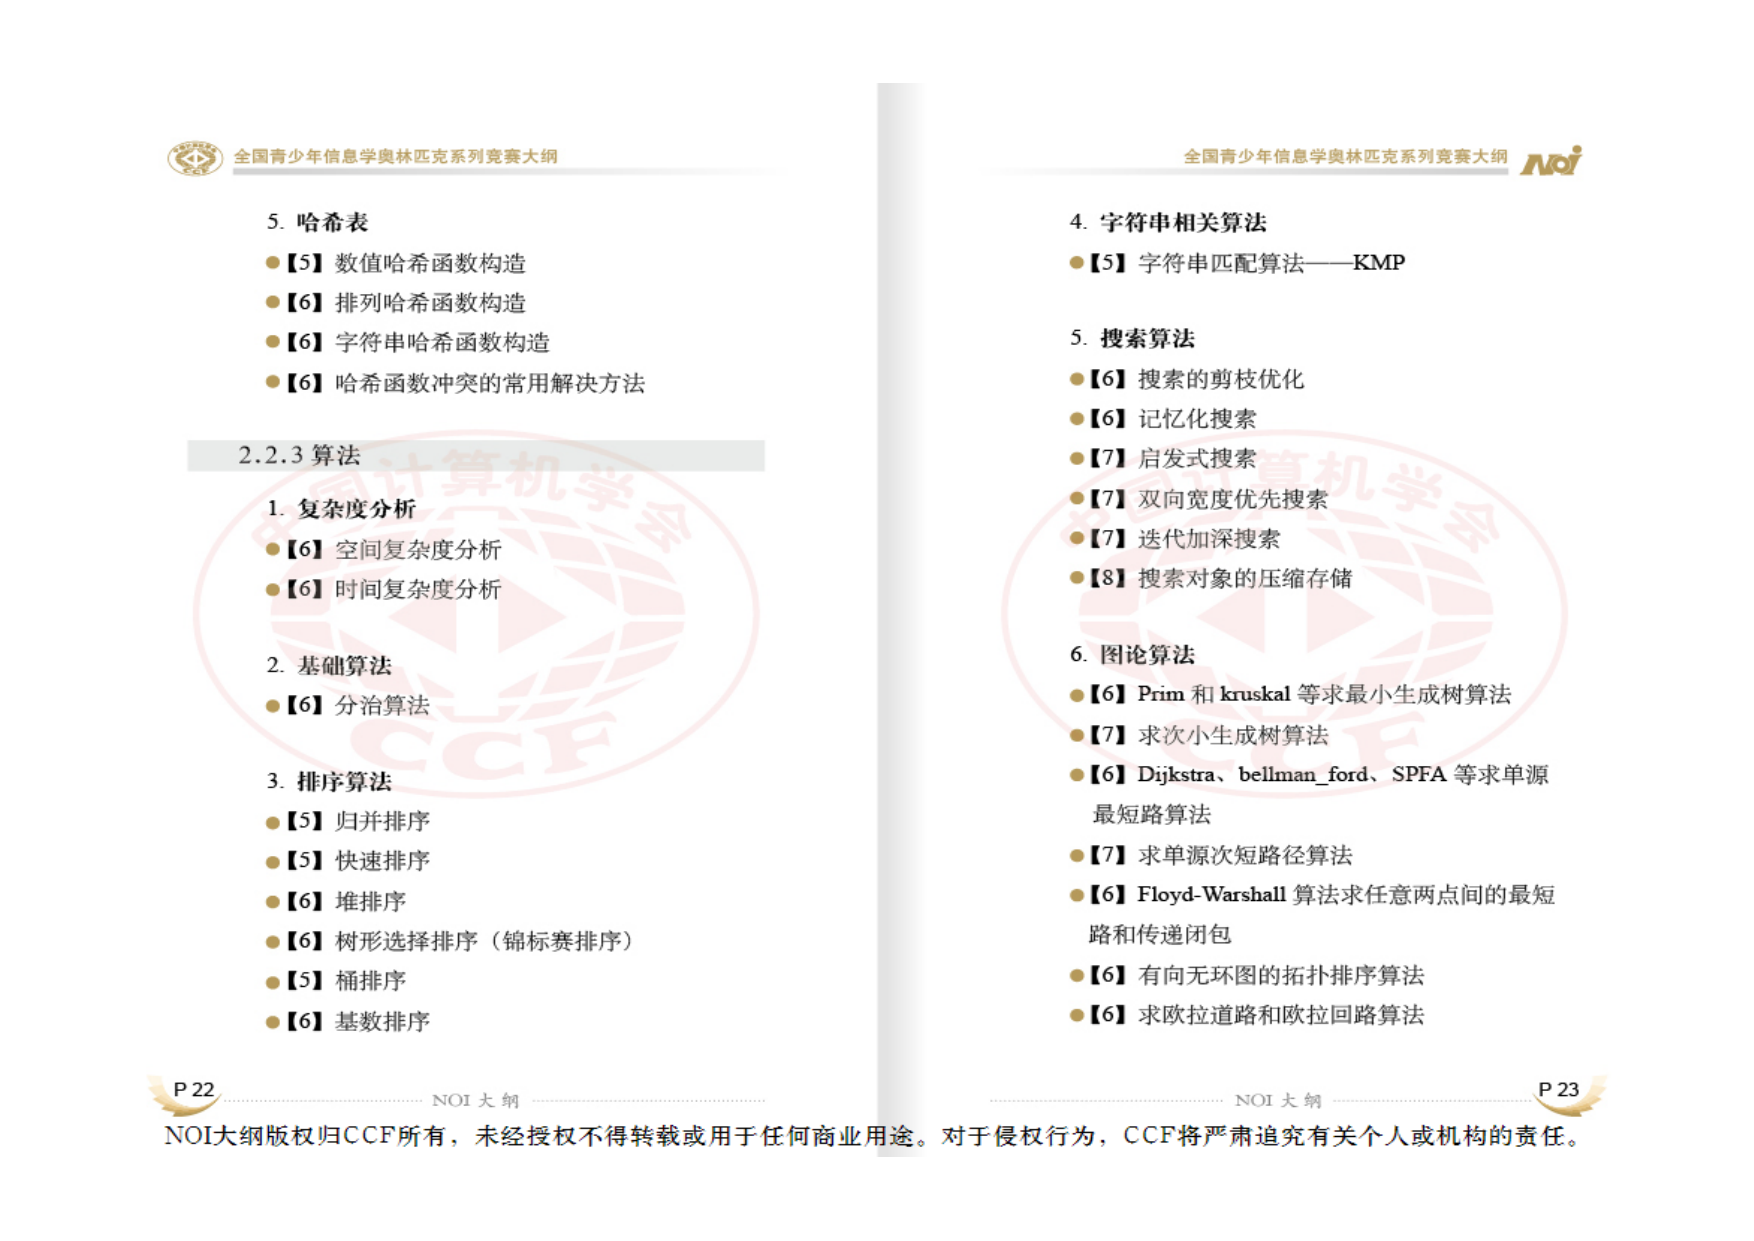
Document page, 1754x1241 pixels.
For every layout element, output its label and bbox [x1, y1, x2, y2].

picture [75, 83, 1682, 1157]
